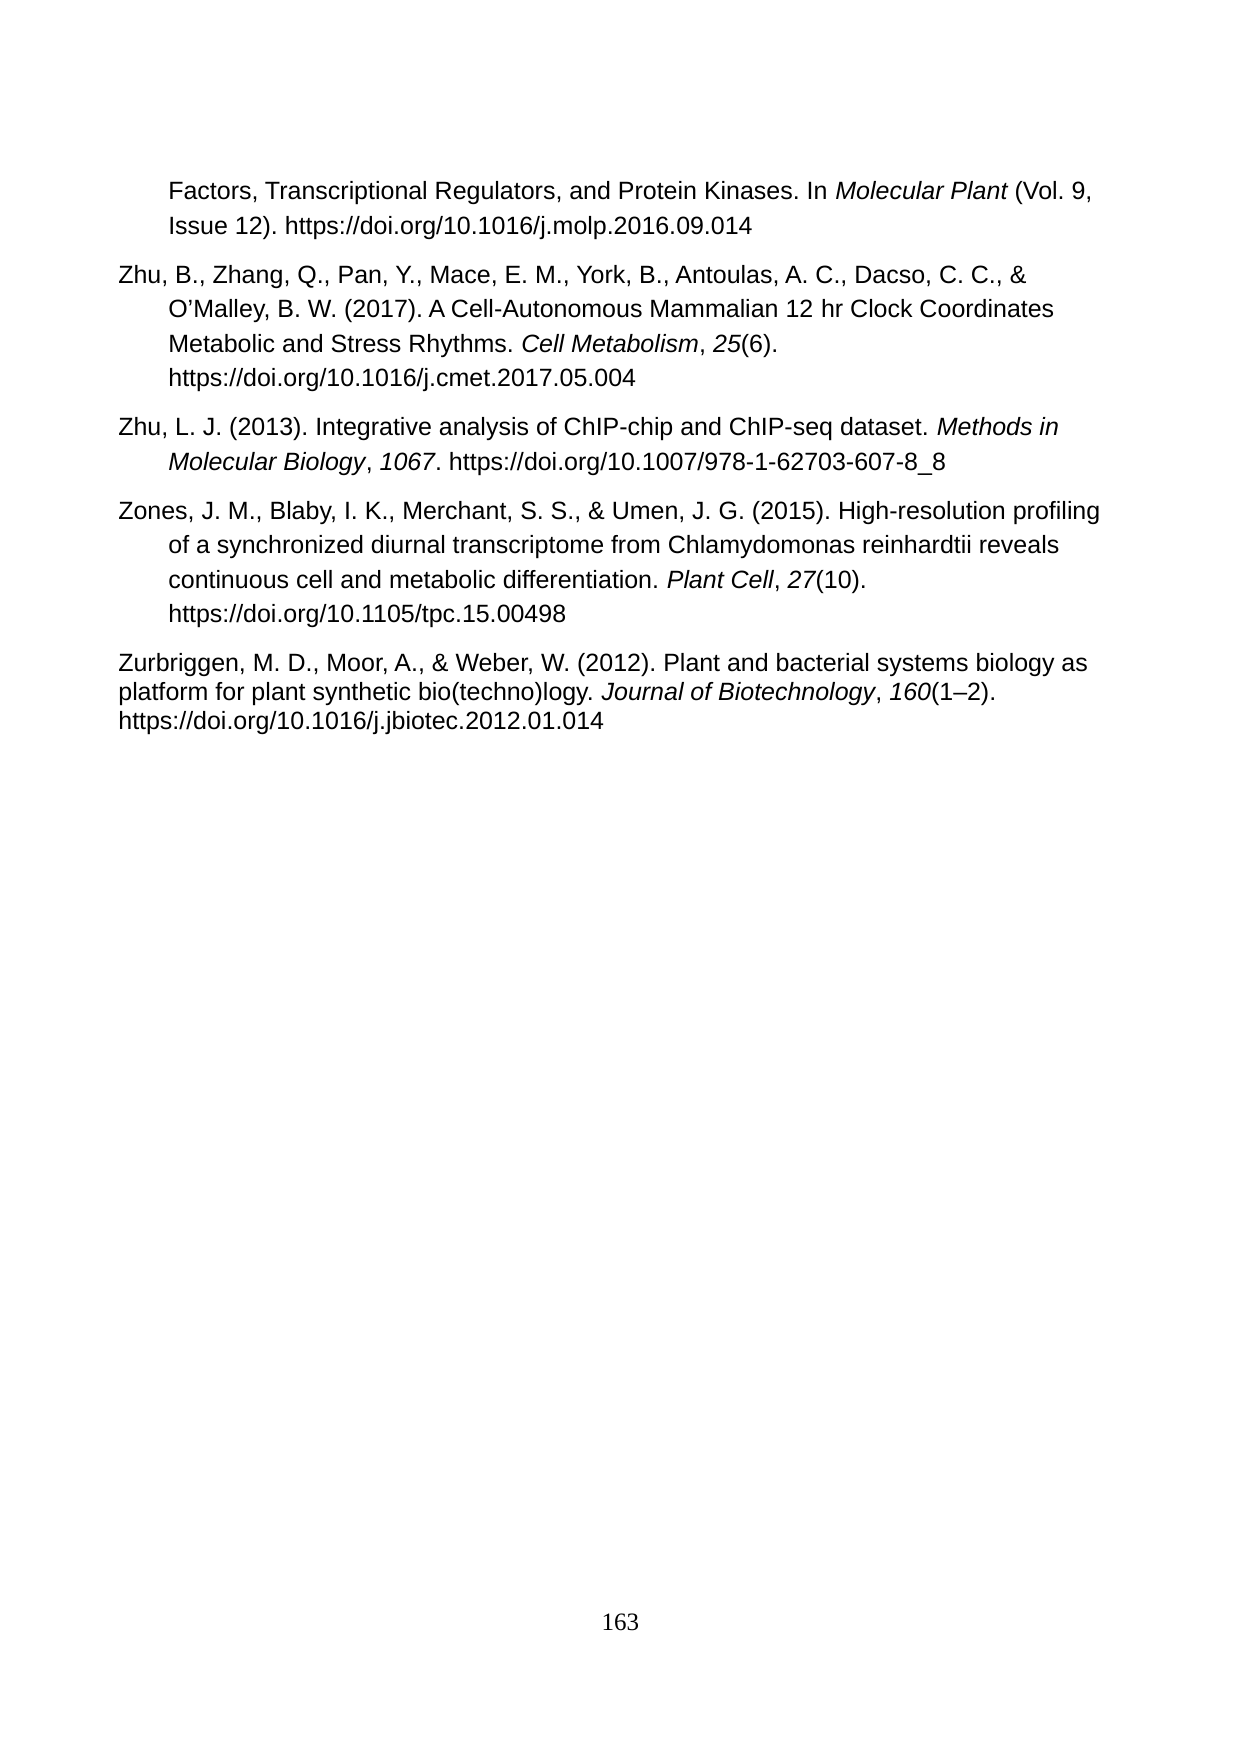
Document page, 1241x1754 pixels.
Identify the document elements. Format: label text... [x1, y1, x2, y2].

text Zurbriggen, M. D., Moor, A., & Weber, W. (2012). Plant and bacterial systems biology as platform for plant synthetic bio(techno)logy. Journal of Biotechnology, 160(1–2). https://doi.org/10.1016/j.jbiotec.2012.01.014 [118, 648, 1122, 735]
text Zones, J. M., Blaby, I. K., Merchant, S. S., & Umen, J. G. (2015). High-resolution profiling of a synchronized diurnal transcriptome from Chlamydomonas reinhardtii reveals continuous cell and metabolic differentiation. Plant Cell, 27(10). https://doi.org/10.1105/tpc.15.00498 [118, 496, 1122, 628]
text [118, 176, 1122, 239]
text Zhu, L. J. (2013). Integrative analysis of ChIP-chip and ChIP-seq dataset. Methods in Molecular Biology, 1067. https://doi.org/10.1007/978-1-62703-607-8_8 [118, 412, 1122, 476]
text Zhu, B., Zhang, Q., Pan, Y., Mace, E. M., York, B., Antoulas, A. C., Dacso, C. C., & O’Malley, B. W. (2017). A Cell-Autonomous Mammalian 12 hr Clock Coordinates Metabolic and Stress Rhythms. Cell Metabolism, 25(6). https://doi.org/10.1016/j.cmet.2017.05.004 [118, 260, 1122, 392]
